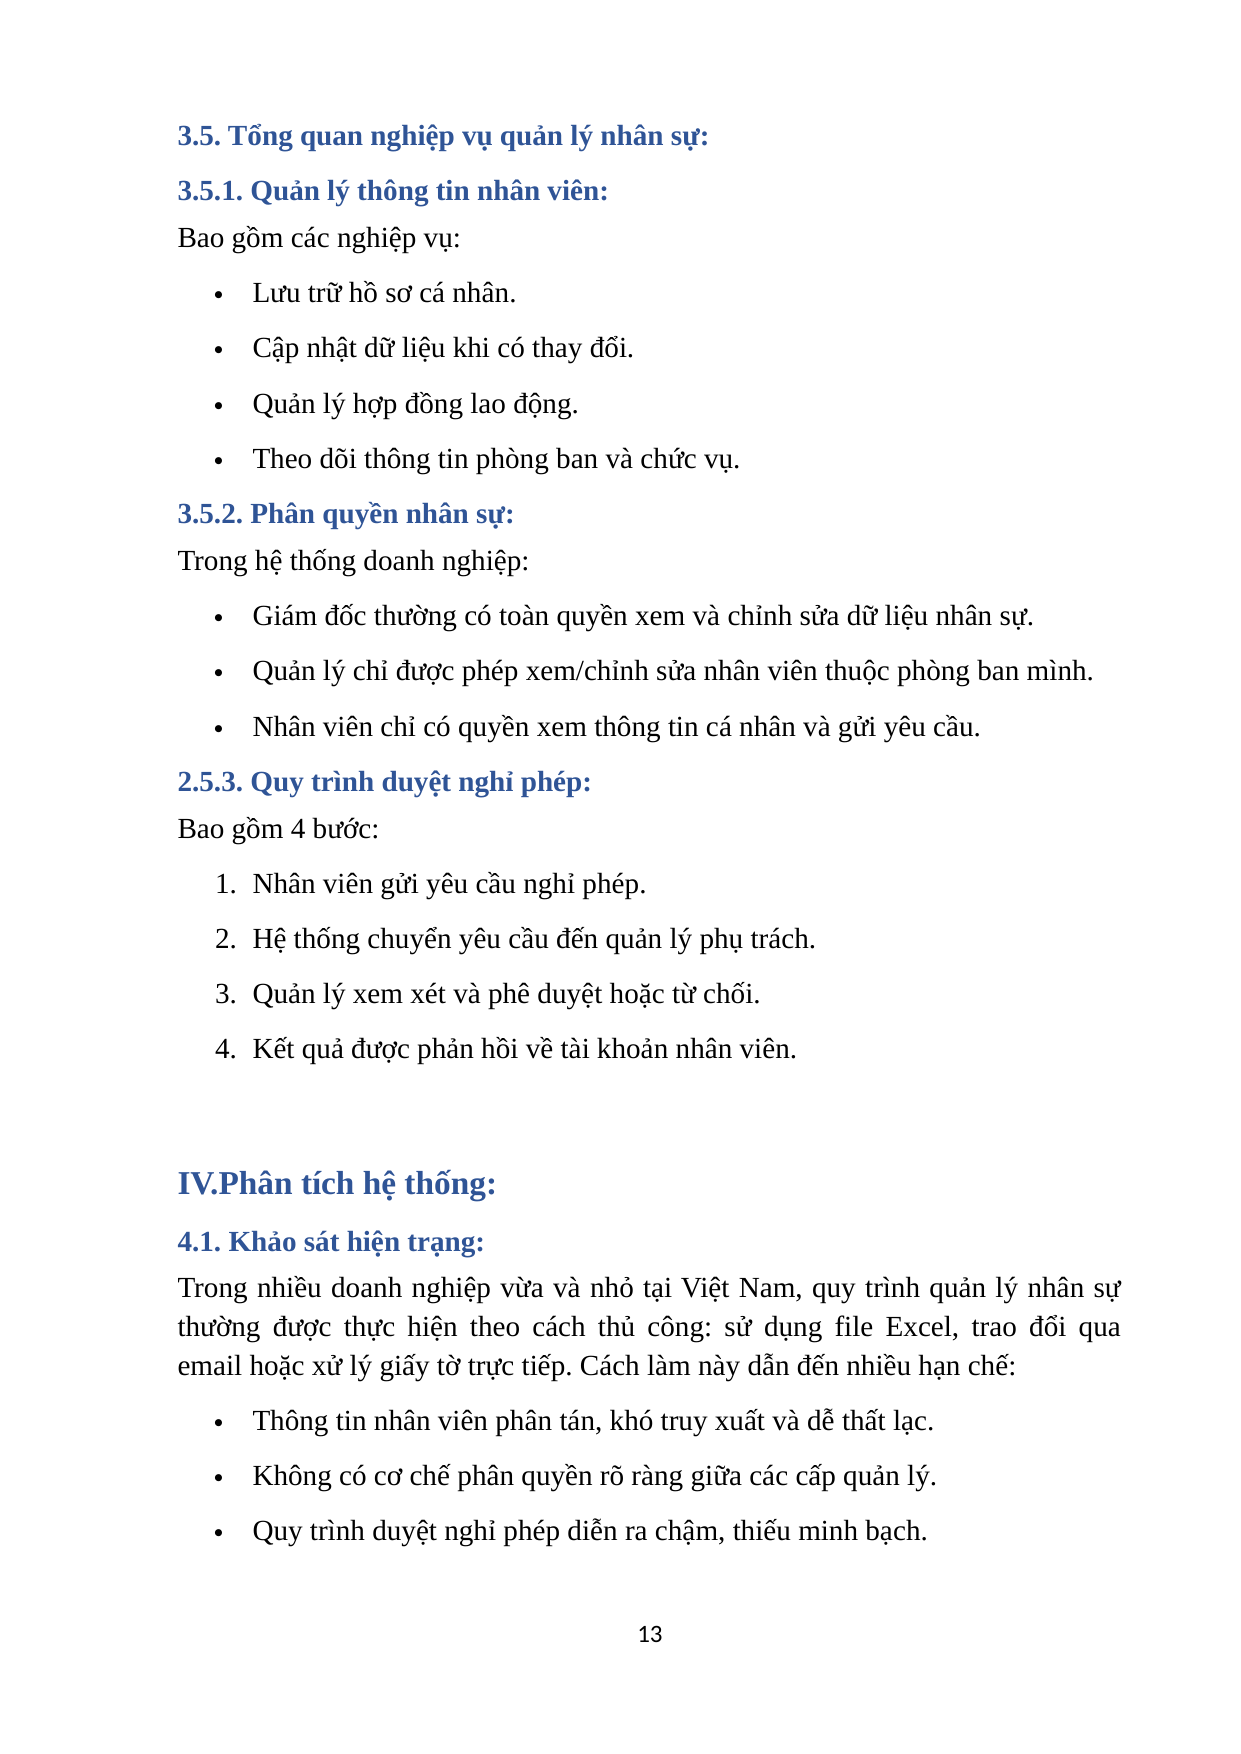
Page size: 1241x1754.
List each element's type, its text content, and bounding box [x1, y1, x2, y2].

list Nhân viên gửi yêu cầu nghỉ phép. [215, 866, 1122, 899]
list Theo dõi thông tin phòng ban và chức vụ. [215, 441, 1122, 474]
list Nhân viên chỉ có quyền xem thông tin cá nhân và gửi yêu cầu. [215, 709, 1122, 742]
list Cập nhật dữ liệu khi có thay đổi. [215, 331, 1122, 364]
subtitle 3.5.1. Quản lý thông tin nhân viên: [177, 173, 1122, 207]
subtitle 2.5.3. Quy trình duyệt nghỉ phép: [177, 764, 1122, 797]
list Thông tin nhân viên phân tán, khó truy xuất và dễ thất lạc. [215, 1403, 1122, 1436]
list Giám đốc thường có toàn quyền xem và chỉnh sửa dữ liệu nhân sự. [215, 598, 1122, 632]
list Lưu trữ hồ sơ cá nhân. [215, 275, 1122, 309]
list Quản lý chỉ được phép xem/chỉnh sửa nhân viên thuộc phòng ban mình. [215, 653, 1122, 687]
subtitle 4.1. Khảo sát hiện trạng: [177, 1224, 1122, 1257]
subtitle 3.5.2. Phân quyền nhân sự: [177, 496, 1122, 530]
list Quy trình duyệt nghỉ phép diễn ra chậm, thiếu minh bạch. [215, 1513, 1122, 1547]
text Bao gồm các nghiệp vụ: [177, 220, 1122, 254]
subtitle 3.5. Tổng quan nghiệp vụ quản lý nhân sự: [177, 118, 1122, 152]
text Trong hệ thống doanh nghiệp: [177, 543, 1122, 577]
text Trong nhiều doanh nghiệp vừa và nhỏ tại Việt Nam, quy trình quản lý nhân sự thường được thực hiện theo cách thủ công: sử dụng file Excel, trao đổi qua email hoặc xử lý giấy tờ trực tiếp. Cách làm này dẫn đến nhiều hạn chế: [177, 1271, 1122, 1381]
list Hệ thống chuyển yêu cầu đến quản lý phụ trách. [215, 921, 1122, 955]
list Quản lý xem xét và phê duyệt hoặc từ chối. [215, 976, 1122, 1010]
list Quản lý hợp đồng lao động. [215, 386, 1122, 419]
list Kết quả được phản hồi về tài khoản nhân viên. [215, 1032, 1122, 1065]
list Không có cơ chế phân quyền rõ ràng giữa các cấp quản lý. [215, 1458, 1122, 1492]
text Bao gồm 4 bước: [177, 811, 1122, 844]
subtitle IV.Phân tích hệ thống: [177, 1163, 1122, 1201]
